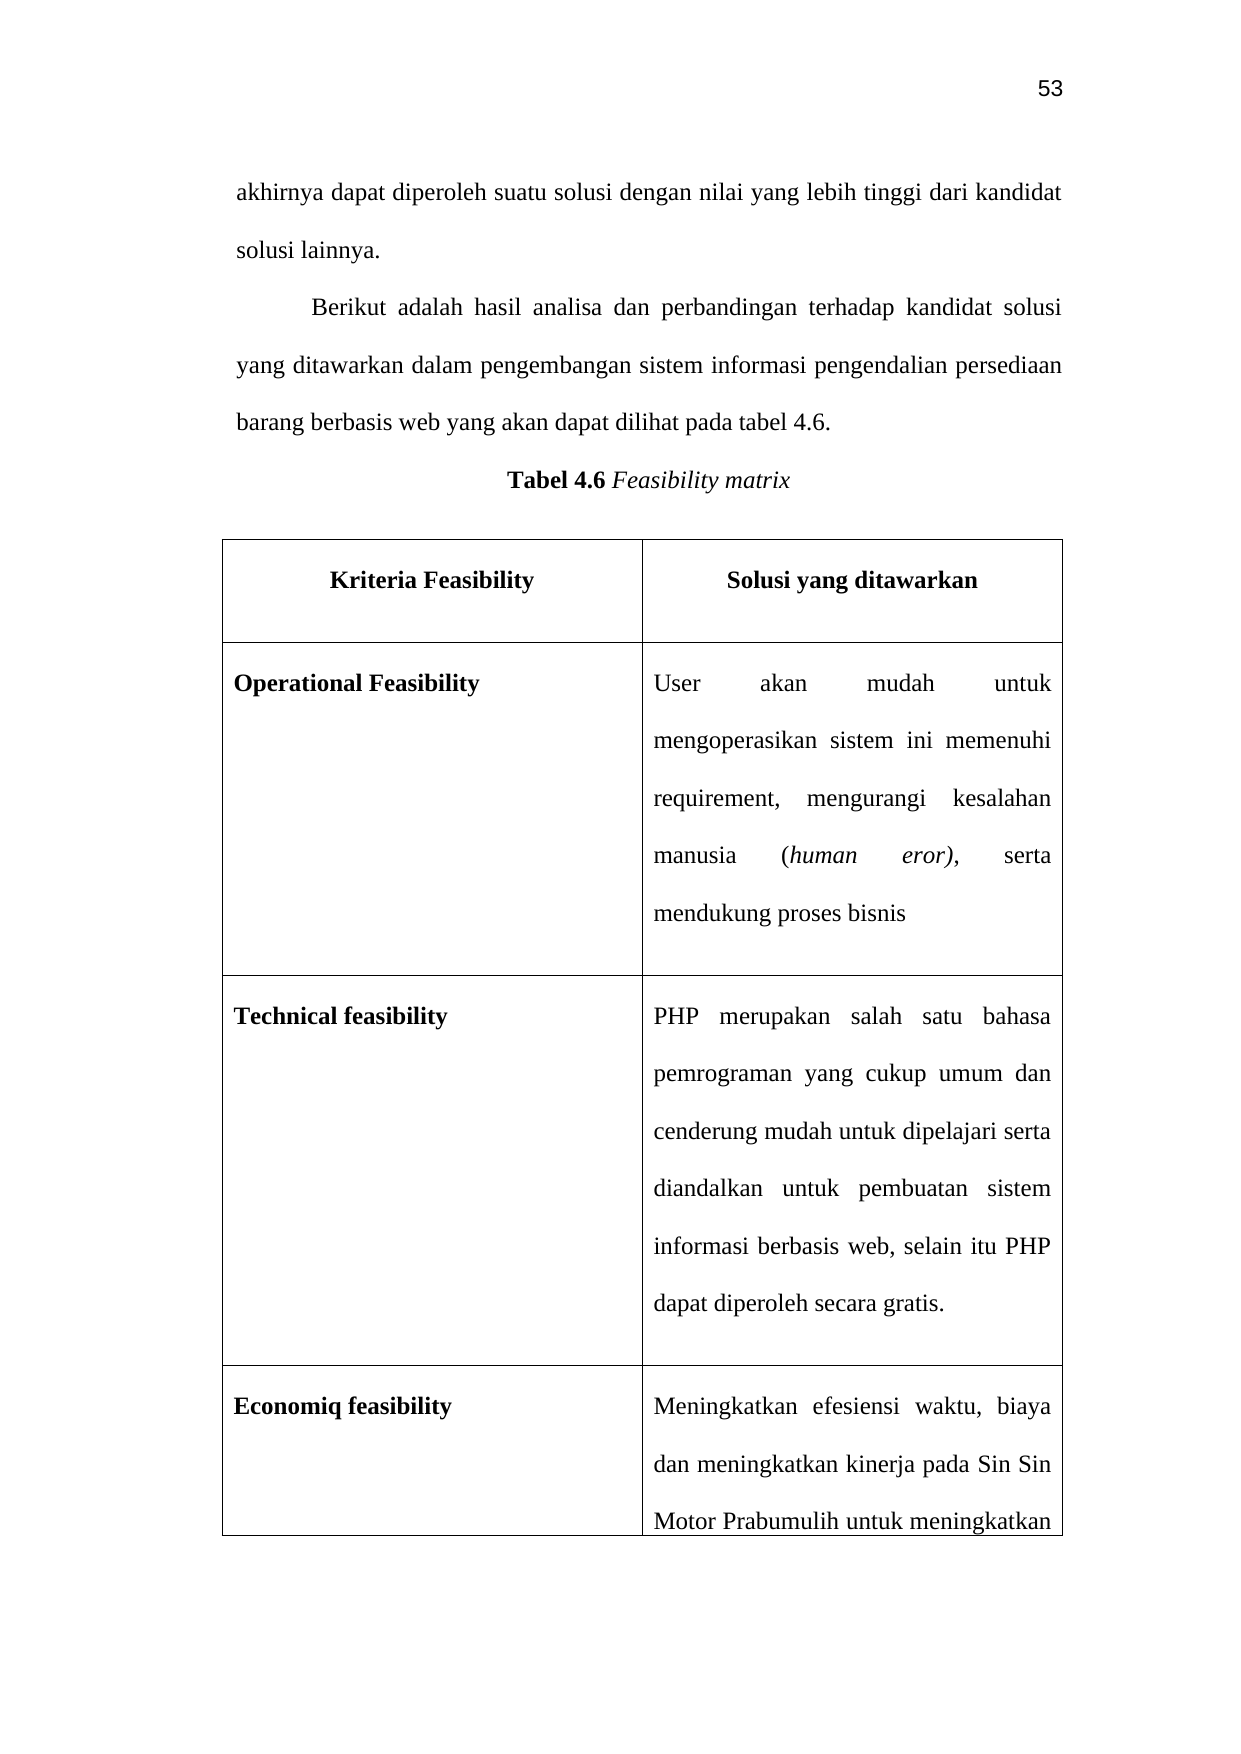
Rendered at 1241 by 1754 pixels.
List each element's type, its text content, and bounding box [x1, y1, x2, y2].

table_cell Technical feasibility [223, 976, 642, 1365]
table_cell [223, 1366, 642, 1535]
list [236, 177, 1063, 263]
text Tabel 4.6 Feasibility matrix [236, 465, 1063, 493]
table_header Kriteria Feasibility [223, 540, 642, 642]
table_header Solusi yang ditawarkan [643, 540, 1062, 642]
table_cell PHP merupakan salah satu bahasa pemrograman yang cukup umum dan cenderung mudah untuk dipelajari serta diandalkan untuk pembuatan sistem informasi berbasis web, selain itu PHP dapat diperoleh secara gratis. [643, 976, 1062, 1365]
table_cell User akan mudah untuk mengoperasikan sistem ini memenuhi requirement, mengurangi kesalahan manusia (human eror), serta mendukung proses bisnis [643, 643, 1062, 975]
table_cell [643, 1366, 1062, 1535]
list Berikut adalah hasil analisa dan perbandingan terhadap kandidat solusi yang ditawarkan dalam pengembangan sistem informasi pengendalian persediaan barang berbasis web yang akan dapat dilihat pada tabel 4.6. [236, 292, 1063, 436]
table_cell Operational Feasibility [223, 643, 642, 975]
